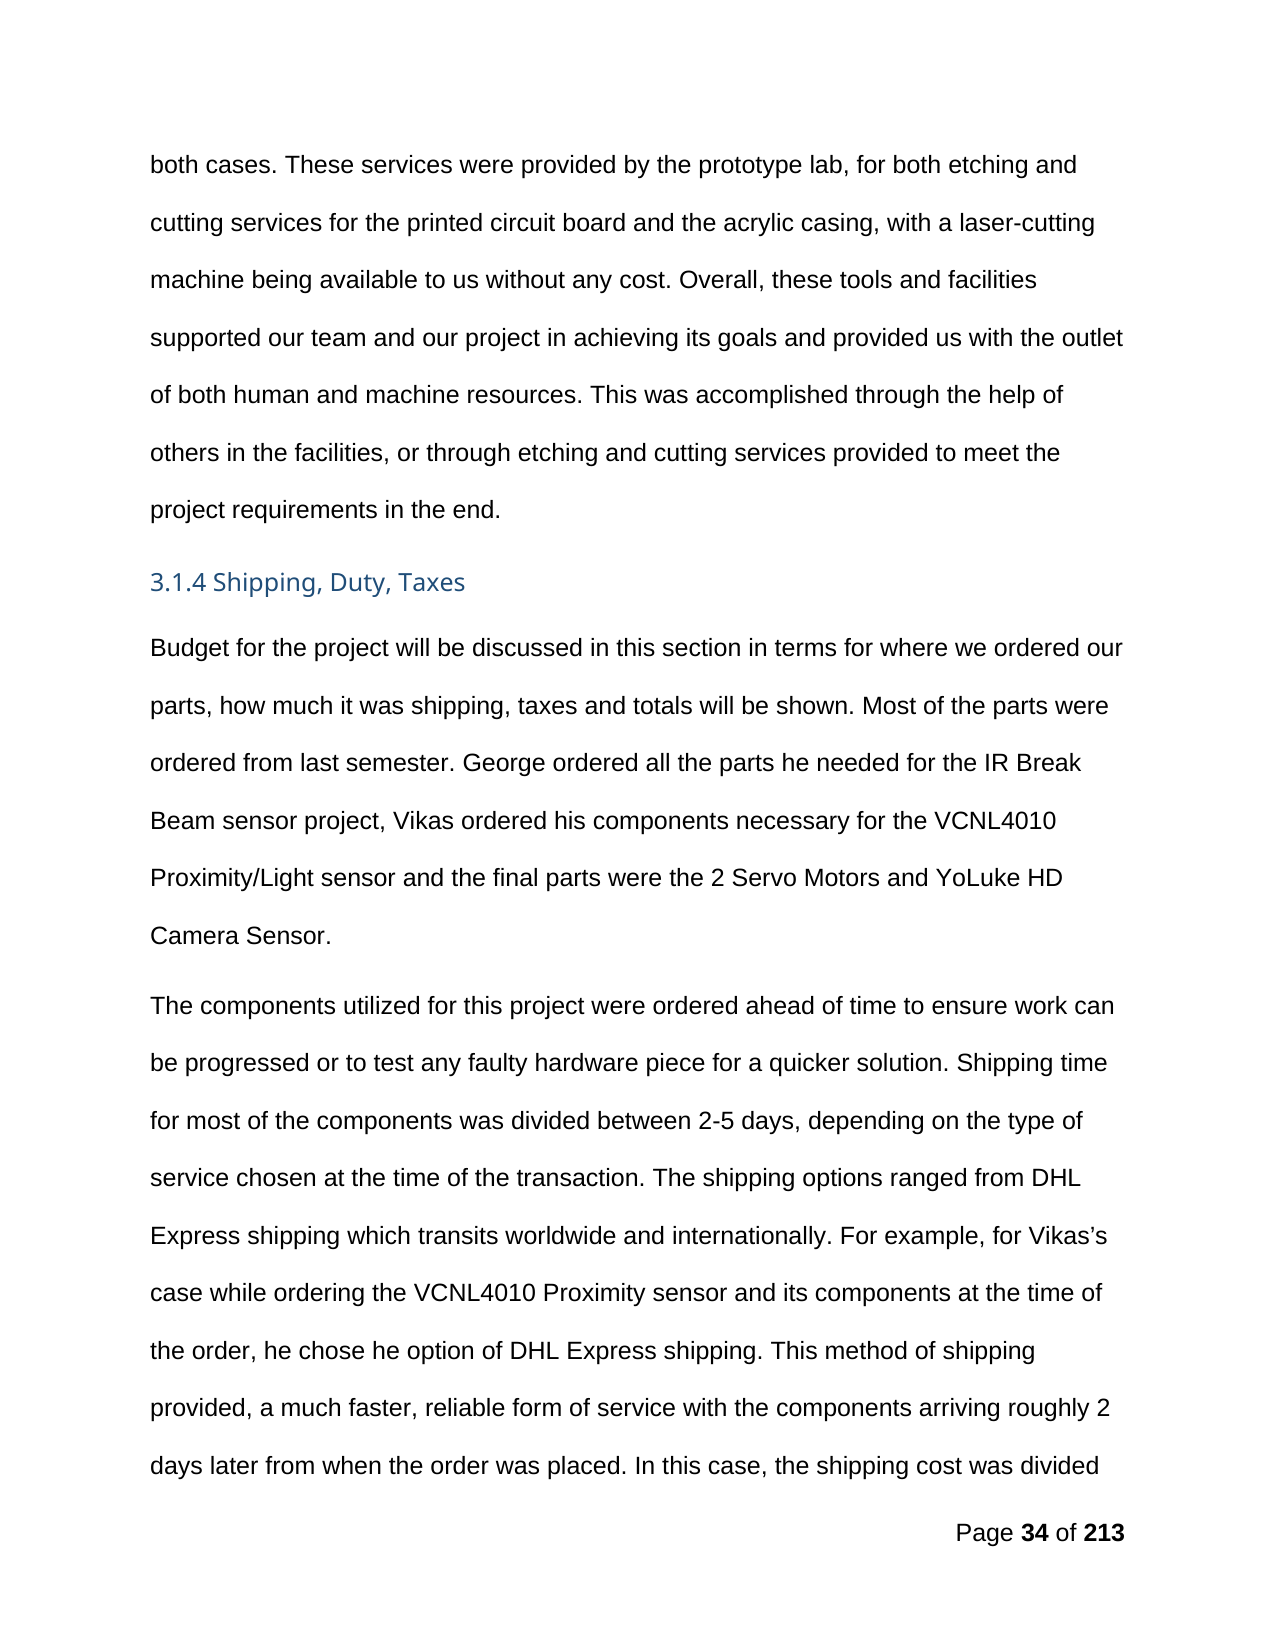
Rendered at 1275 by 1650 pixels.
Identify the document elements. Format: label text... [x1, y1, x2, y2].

subtitle 3.1.4 Shipping, Duty, Taxes [150, 565, 1125, 599]
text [150, 991, 1125, 1479]
text Budget for the project will be discussed in this section in terms for where we ordered our parts, how much it was shipping, taxes and totals will be shown. Most of the parts were ordered from last semester. George ordered all the parts he needed for the IR Break Beam sensor project, Vikas ordered his components necessary for the VCNL4010 Proximity/Light sensor and the final parts were the 2 Servo Motors and YoLuke HD Camera Sensor. [150, 633, 1125, 949]
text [150, 150, 1125, 524]
